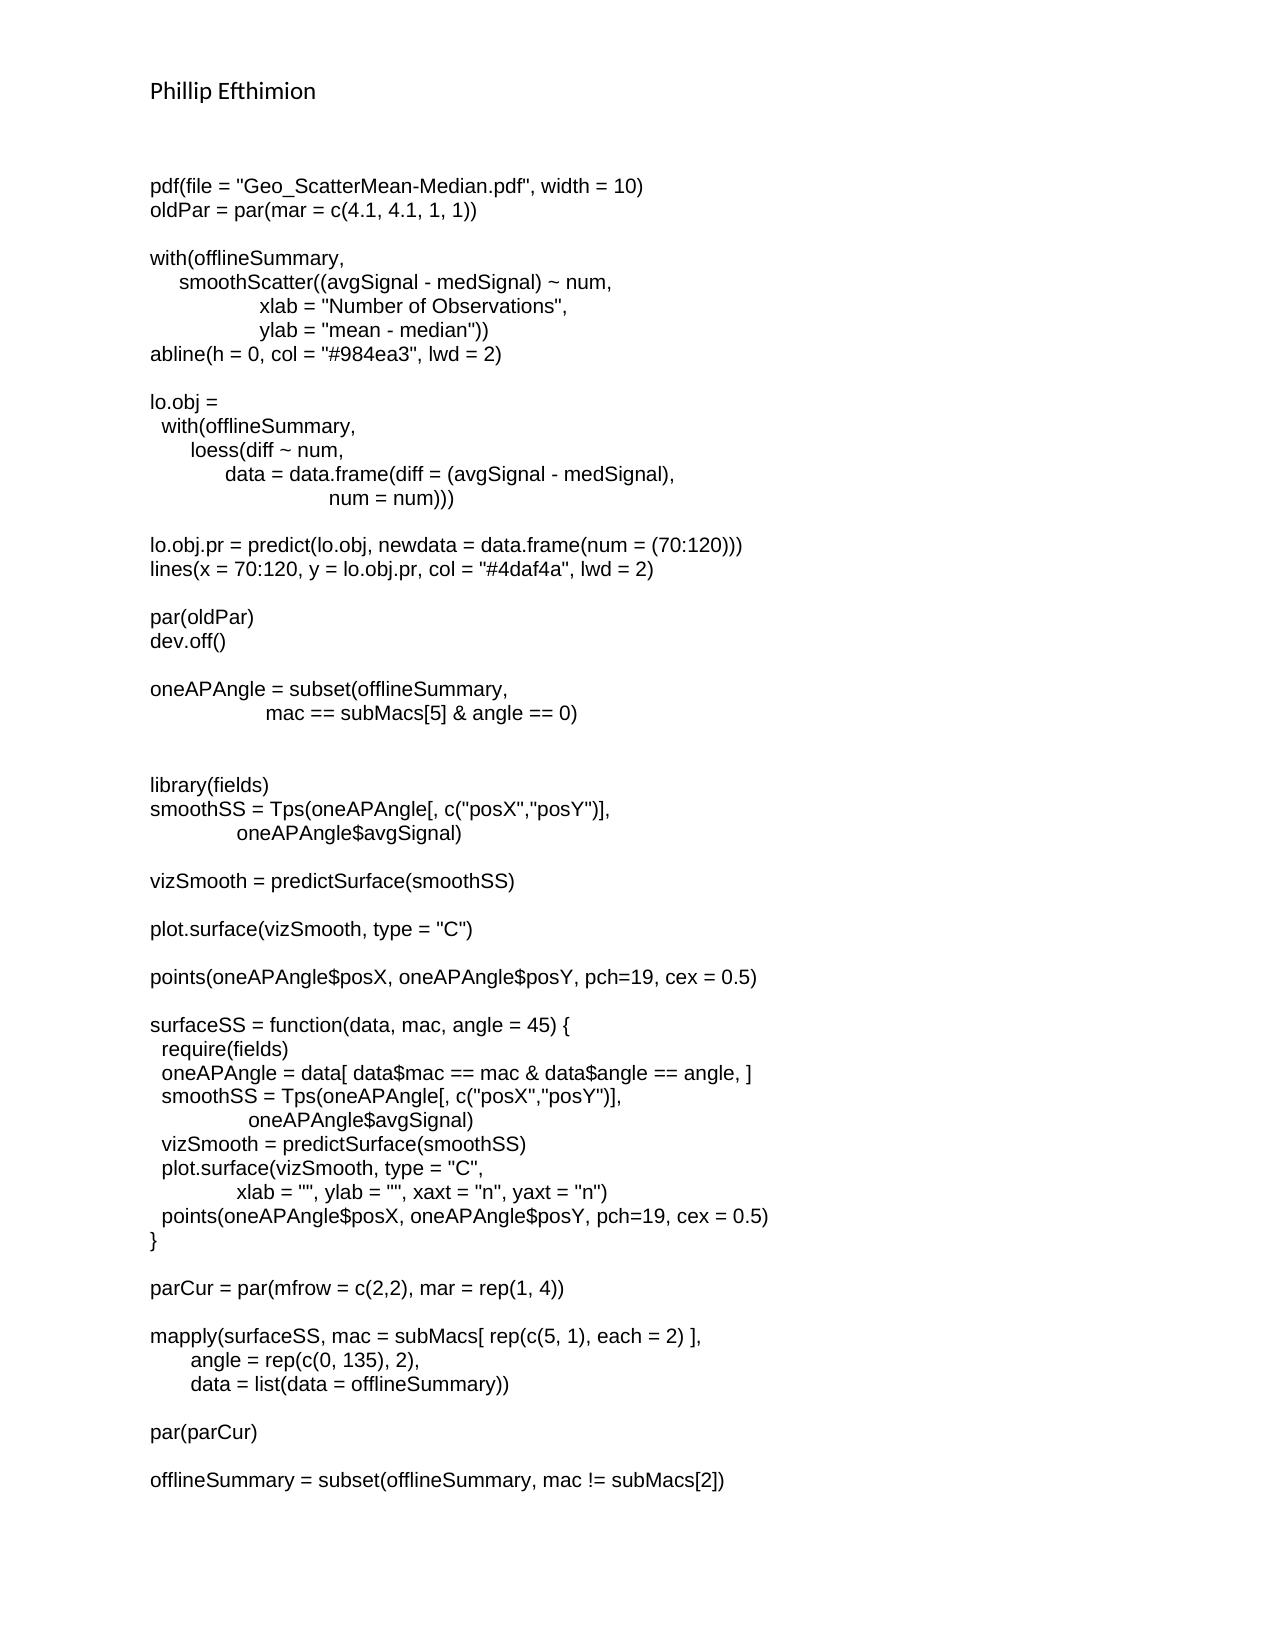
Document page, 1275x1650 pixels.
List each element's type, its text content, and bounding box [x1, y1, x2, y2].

text lines(x = 70:120, y = lo.obj.pr, col = "#4daf4a", lwd = 2) [150, 557, 1125, 581]
text plot.surface(vizSmooth, type = "C") [150, 917, 1125, 941]
text } [150, 1228, 1125, 1252]
text par(oldPar) [150, 605, 1125, 629]
text loess(diff ~ num, [150, 437, 1125, 461]
text abline(h = 0, col = "#984ea3", lwd = 2) [150, 342, 1125, 366]
text oneAPAngle = subset(offlineSummary, [150, 677, 1125, 701]
text points(oneAPAngle$posX, oneAPAngle$posY, pch=19, cex = 0.5) [150, 1204, 1125, 1228]
text with(offlineSummary, [150, 413, 1125, 437]
text num = num))) [150, 485, 1125, 509]
text data = data.frame(diff = (avgSignal - medSignal), [150, 461, 1125, 485]
text oneAPAngle$avgSignal) [150, 821, 1125, 845]
text vizSmooth = predictSurface(smoothSS) [150, 1132, 1125, 1156]
text xlab = "Number of Observations", [150, 294, 1125, 318]
text lo.obj = [150, 389, 1125, 413]
text parCur = par(mfrow = c(2,2), mar = rep(1, 4)) [150, 1276, 1125, 1300]
text data = list(data = offlineSummary)) [150, 1372, 1125, 1396]
text xlab = "", ylab = "", xaxt = "n", yaxt = "n") [150, 1180, 1125, 1204]
text oneAPAngle$avgSignal) [150, 1108, 1125, 1132]
text smoothScatter((avgSignal - medSignal) ~ num, [150, 270, 1125, 294]
text oldPar = par(mar = c(4.1, 4.1, 1, 1)) [150, 198, 1125, 222]
text dev.off() [150, 629, 1125, 653]
text offlineSummary = subset(offlineSummary, mac != subMacs[2]) [150, 1468, 1125, 1492]
text mac == subMacs[5] & angle == 0) [150, 701, 1125, 725]
text par(parCur) [150, 1420, 1125, 1444]
text smoothSS = Tps(oneAPAngle[, c("posX","posY")], [150, 1084, 1125, 1108]
text require(fields) [150, 1036, 1125, 1060]
text points(oneAPAngle$posX, oneAPAngle$posY, pch=19, cex = 0.5) [150, 964, 1125, 988]
text oneAPAngle = data[ data$mac == mac & data$angle == angle, ] [150, 1060, 1125, 1084]
text lo.obj.pr = predict(lo.obj, newdata = data.frame(num = (70:120))) [150, 533, 1125, 557]
text plot.surface(vizSmooth, type = "C", [150, 1156, 1125, 1180]
text vizSmooth = predictSurface(smoothSS) [150, 869, 1125, 893]
text library(fields) [150, 773, 1125, 797]
text with(offlineSummary, [150, 246, 1125, 270]
text smoothSS = Tps(oneAPAngle[, c("posX","posY")], [150, 797, 1125, 821]
text mapply(surfaceSS, mac = subMacs[ rep(c(5, 1), each = 2) ], [150, 1324, 1125, 1348]
text angle = rep(c(0, 135), 2), [150, 1348, 1125, 1372]
text pdf(file = "Geo_ScatterMean-Median.pdf", width = 10) [150, 174, 1125, 198]
text ylab = "mean - median")) [150, 318, 1125, 342]
text surfaceSS = function(data, mac, angle = 45) { [150, 1012, 1125, 1036]
